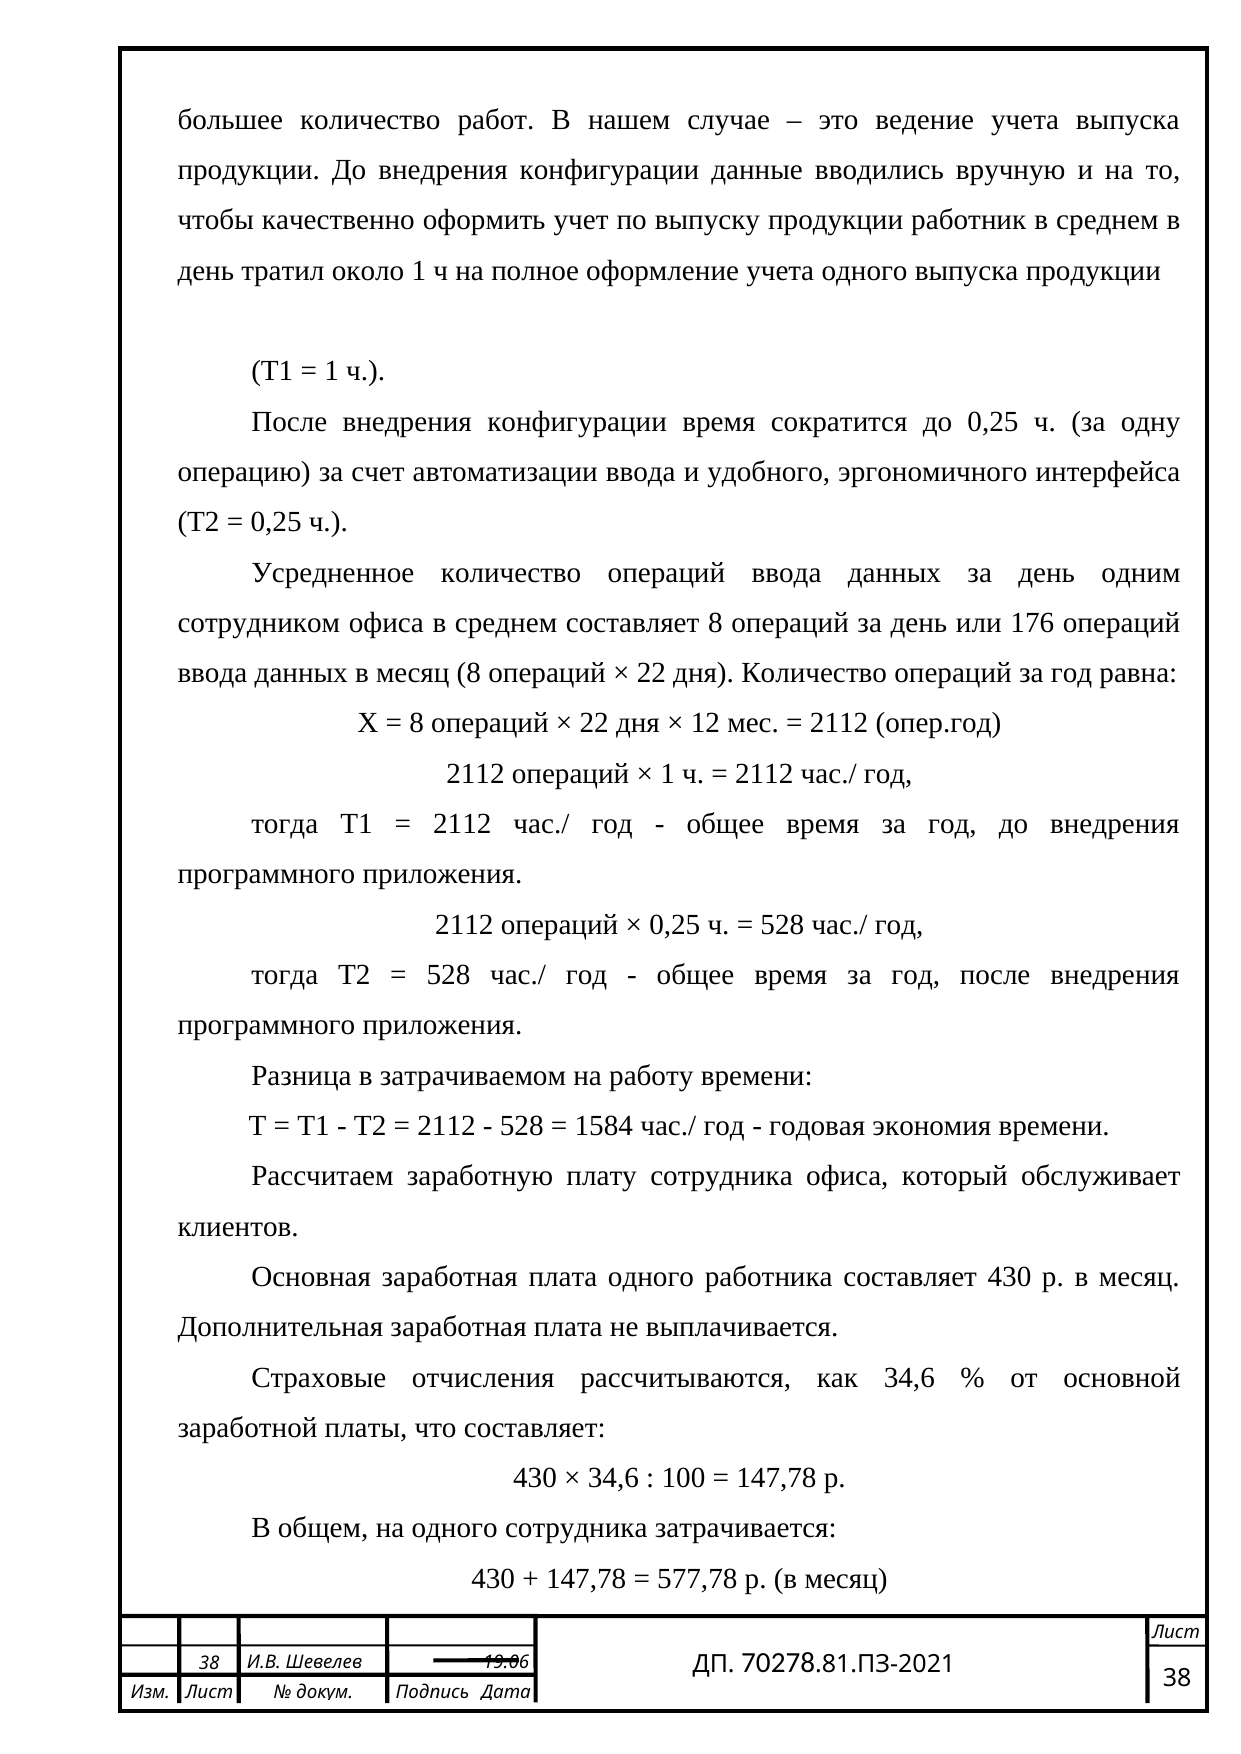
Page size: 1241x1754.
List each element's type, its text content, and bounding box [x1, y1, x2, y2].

text Страховые отчисления рассчитываются, как 34,6 % от основной заработной платы, что составляет: [177, 1360, 1181, 1443]
text тогда Т2 = 528 час./ год - общее время за год, после внедрения программного приложения. [177, 957, 1181, 1041]
text После внедрения конфигурации время сократится до 0,25 ч. (за одну операцию) за счет автоматизации ввода и удобного, эргономичного интерфейса (Т2 = 0,25 ч.). [177, 404, 1181, 538]
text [177, 102, 1181, 286]
text Х = 8 операций × 22 дня × 12 мес. = 2112 (опер.год) [177, 706, 1181, 739]
text Рассчитаем заработную плату сотрудника офиса, который обслуживает клиентов. [177, 1158, 1181, 1242]
text 430 × 34,6 : 100 = 147,78 р. [177, 1460, 1181, 1494]
text 430 + 147,78 = 577,78 р. (в месяц) [177, 1561, 1181, 1594]
text Основная заработная плата одного работника составляет 430 р. в месяц. Дополнительная заработная плата не выплачивается. [177, 1259, 1181, 1343]
text 2112 операций × 0,25 ч. = 528 час./ год, [177, 907, 1181, 940]
text (Т1 = 1 ч.). [177, 353, 1181, 387]
text Т = Т1 - Т2 = 2112 - 528 = 1584 час./ год - годовая экономия времени. [177, 1108, 1181, 1142]
text 2112 операций × 1 ч. = 2112 час./ год, [177, 756, 1181, 789]
text В общем, на одного сотрудника затрачивается: [177, 1511, 1181, 1544]
text Разница в затрачиваемом на работу времени: [177, 1058, 1181, 1091]
text тогда Т1 = 2112 час./ год - общее время за год, до внедрения программного приложения. [177, 806, 1181, 890]
text Усредненное количество операций ввода данных за день одним сотрудником офиса в среднем составляет 8 операций за день или 176 операций ввода данных в месяц (8 операций × 22 дня). Количество операций за год равна: [177, 555, 1181, 689]
